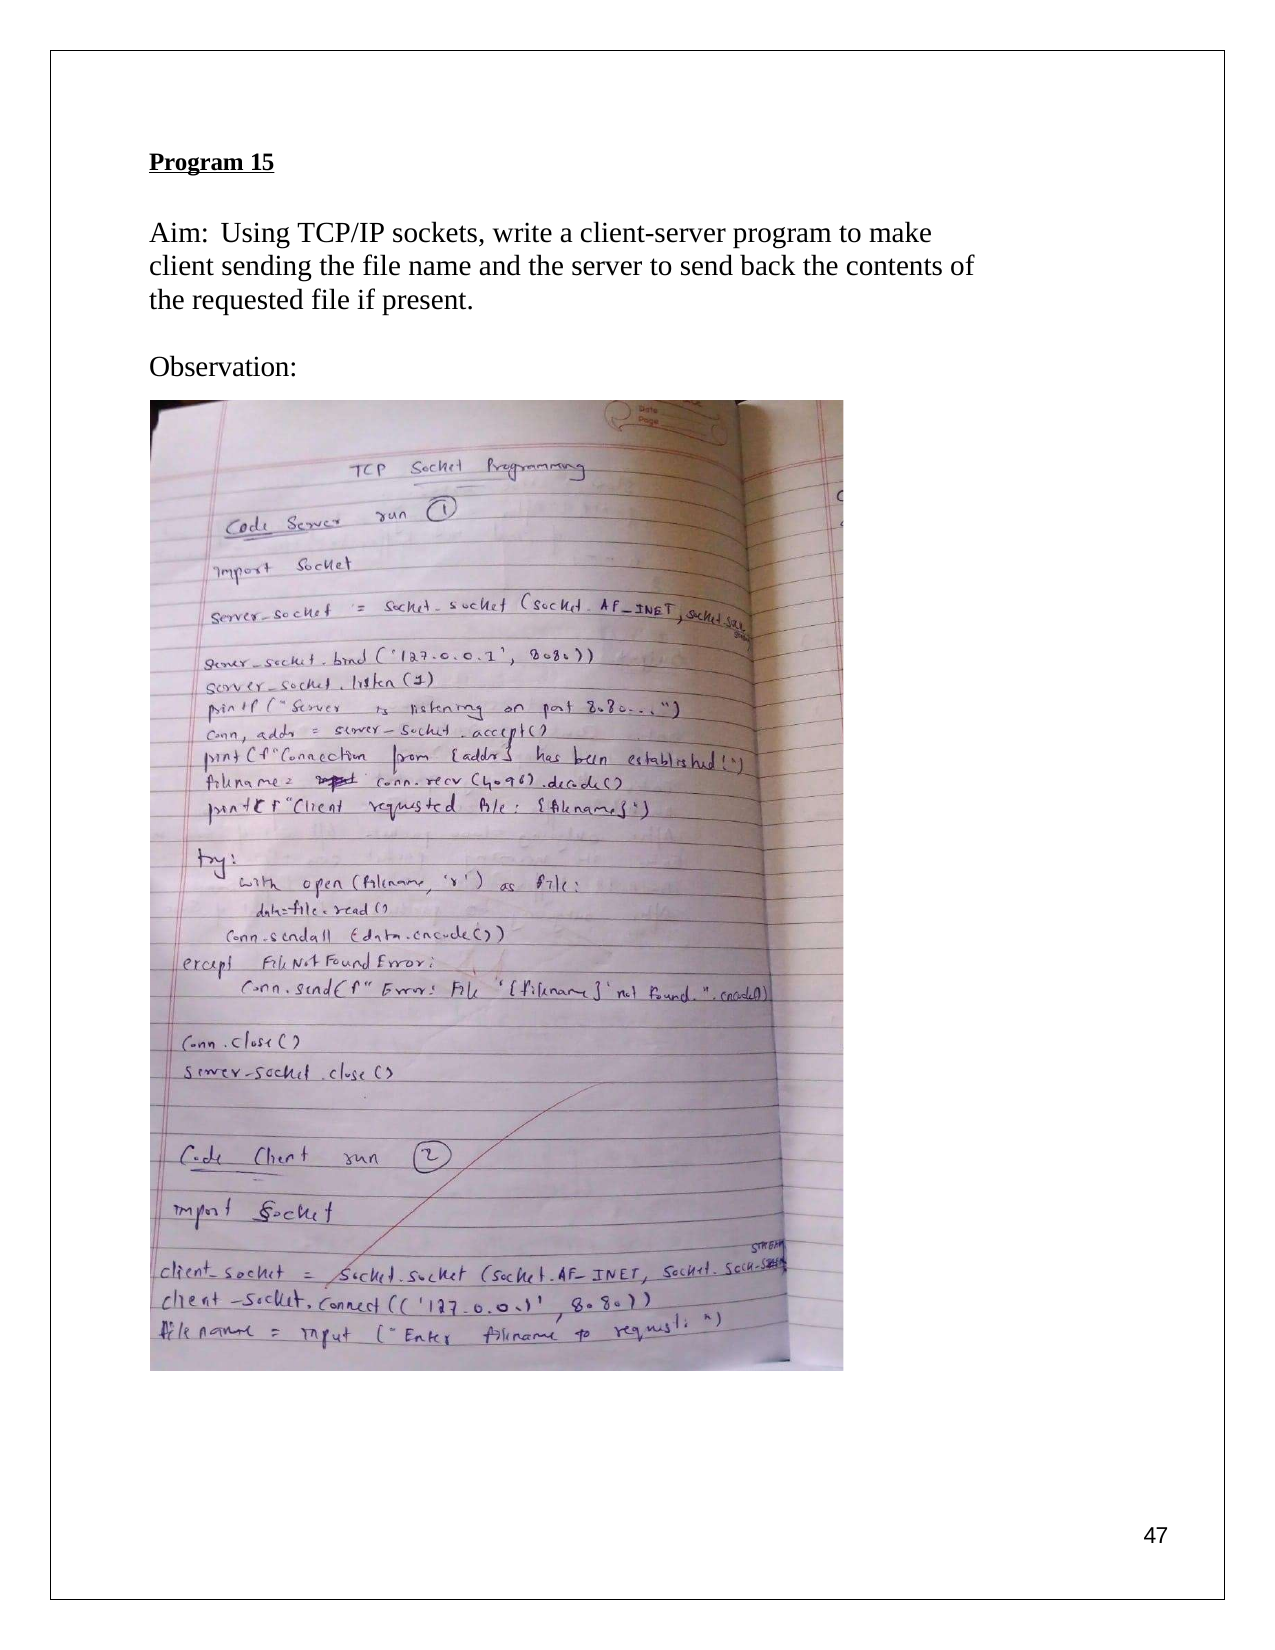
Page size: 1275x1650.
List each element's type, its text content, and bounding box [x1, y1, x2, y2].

text Aim: Using TCP/IP sockets, write a client-server program to make client sending the file name and the server to send back the contents of the requested file if present. [149, 215, 987, 315]
text Observation: [149, 349, 1162, 382]
picture [150, 400, 844, 1371]
text Program 15 [149, 147, 1162, 176]
